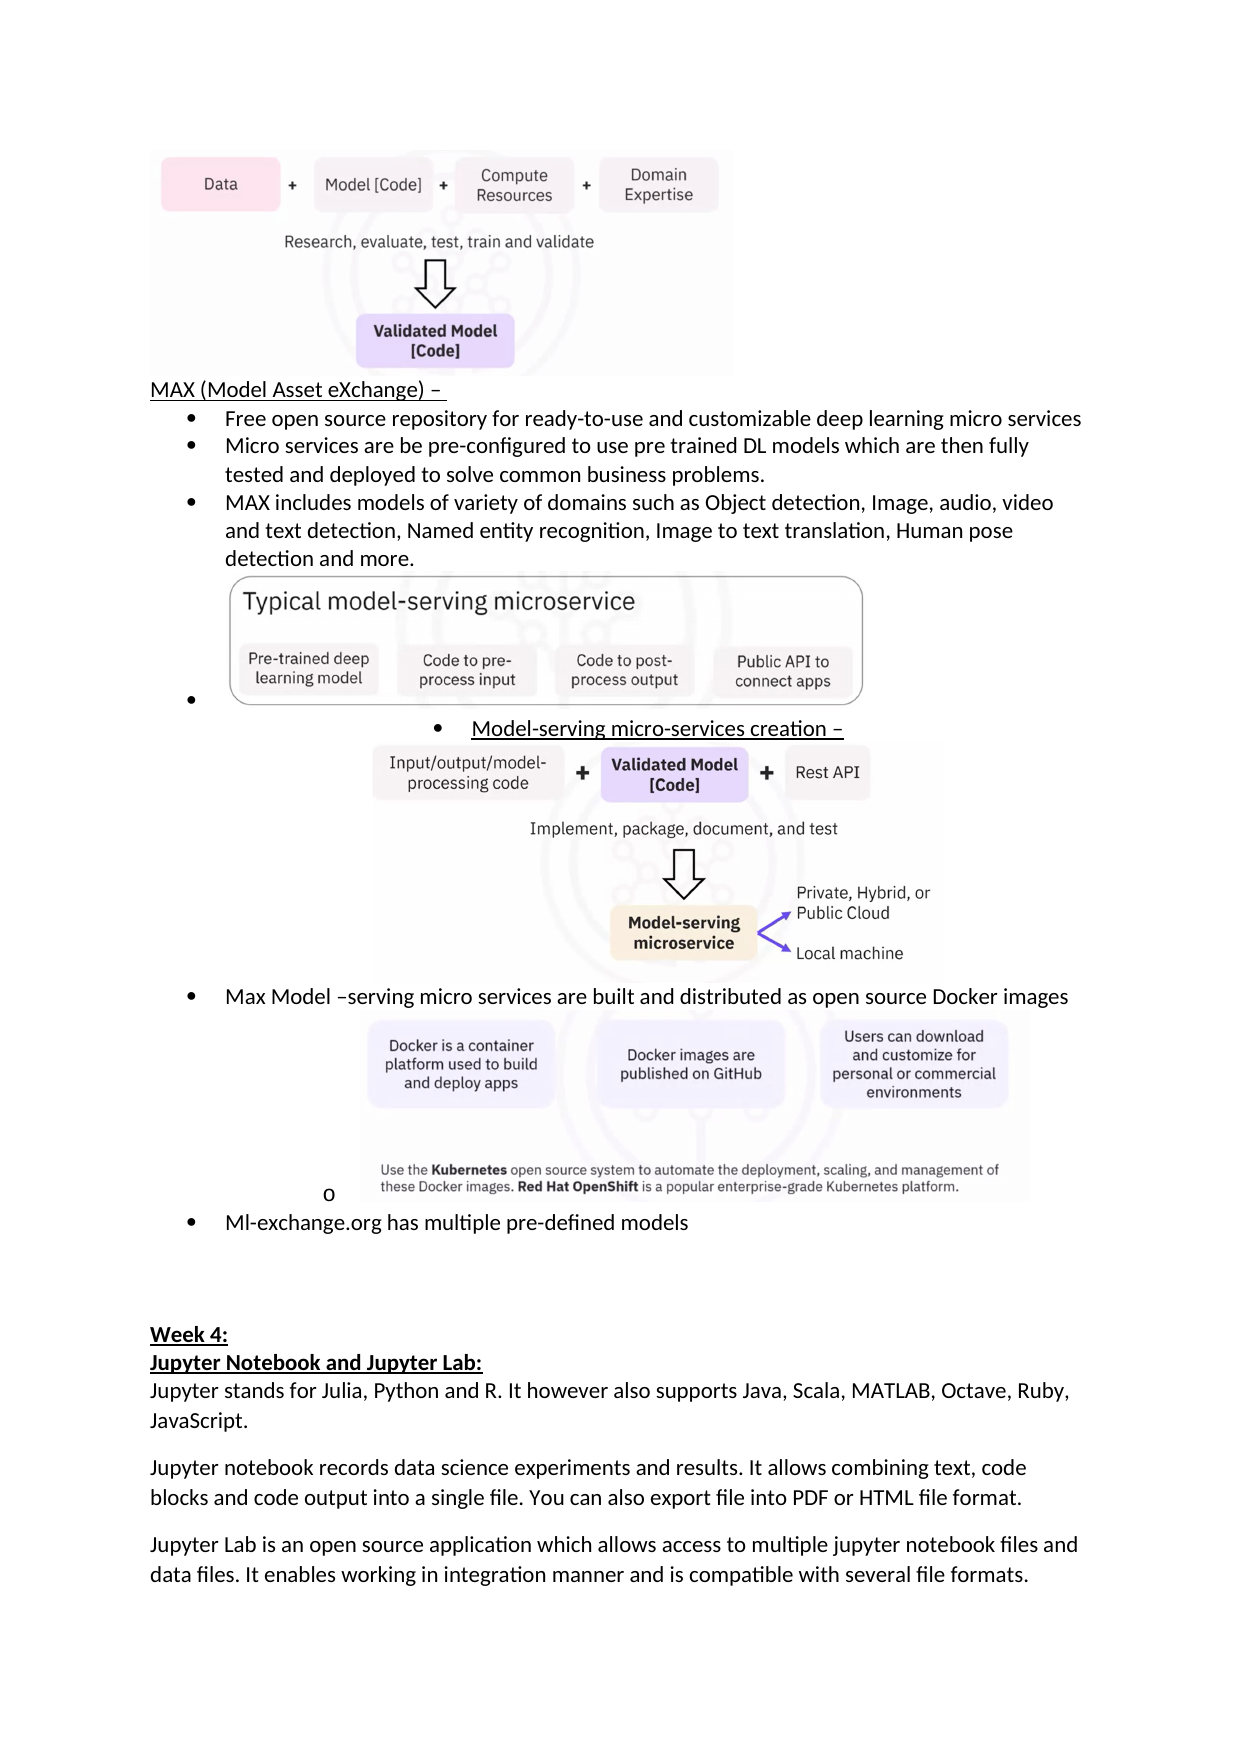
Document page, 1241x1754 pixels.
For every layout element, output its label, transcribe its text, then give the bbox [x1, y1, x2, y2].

list Ml-exchange.org has multiple pre-defined models [187, 1208, 1090, 1236]
picture [150, 150, 734, 376]
picture [372, 742, 943, 983]
text MAX (Model Asset eXchange) – [150, 376, 1090, 404]
text Jupyter Notebook and Jupyter Lab: [150, 1348, 1090, 1376]
text Jupyter Lab is an open source application which allows access to multiple jupyter notebook files and data files. It enables working in integration manner and is compatible with several file formats. [150, 1530, 1090, 1589]
text Week 4: [150, 1320, 1090, 1348]
list Max Model –serving micro services are built and distributed as open source Docker images [187, 982, 1090, 1010]
picture [359, 1010, 1031, 1202]
text Jupyter stands for Julia, Python and R. It however also supports Java, Scala, MATLAB, Octave, Ruby, JavaScript. [150, 1376, 1090, 1434]
list MAX includes models of variety of domains such as Object detection, Image, audio, video and text detection, Named entity recognition, Image to text translation, Human pose detection and more. [187, 488, 1090, 572]
text Jupyter notebook records data science experiments and results. It allows combining text, code blocks and code output into a single file. You can also export file into PDF or HTML file format. [150, 1453, 1090, 1512]
list Micro services are be pre-configured to use pre trained DL models which are then fully tested and deployed to solve common business problems. [187, 432, 1090, 488]
list Free open source repository for ready-to-use and customizable deep learning micro services [187, 404, 1090, 432]
picture [225, 571, 867, 709]
